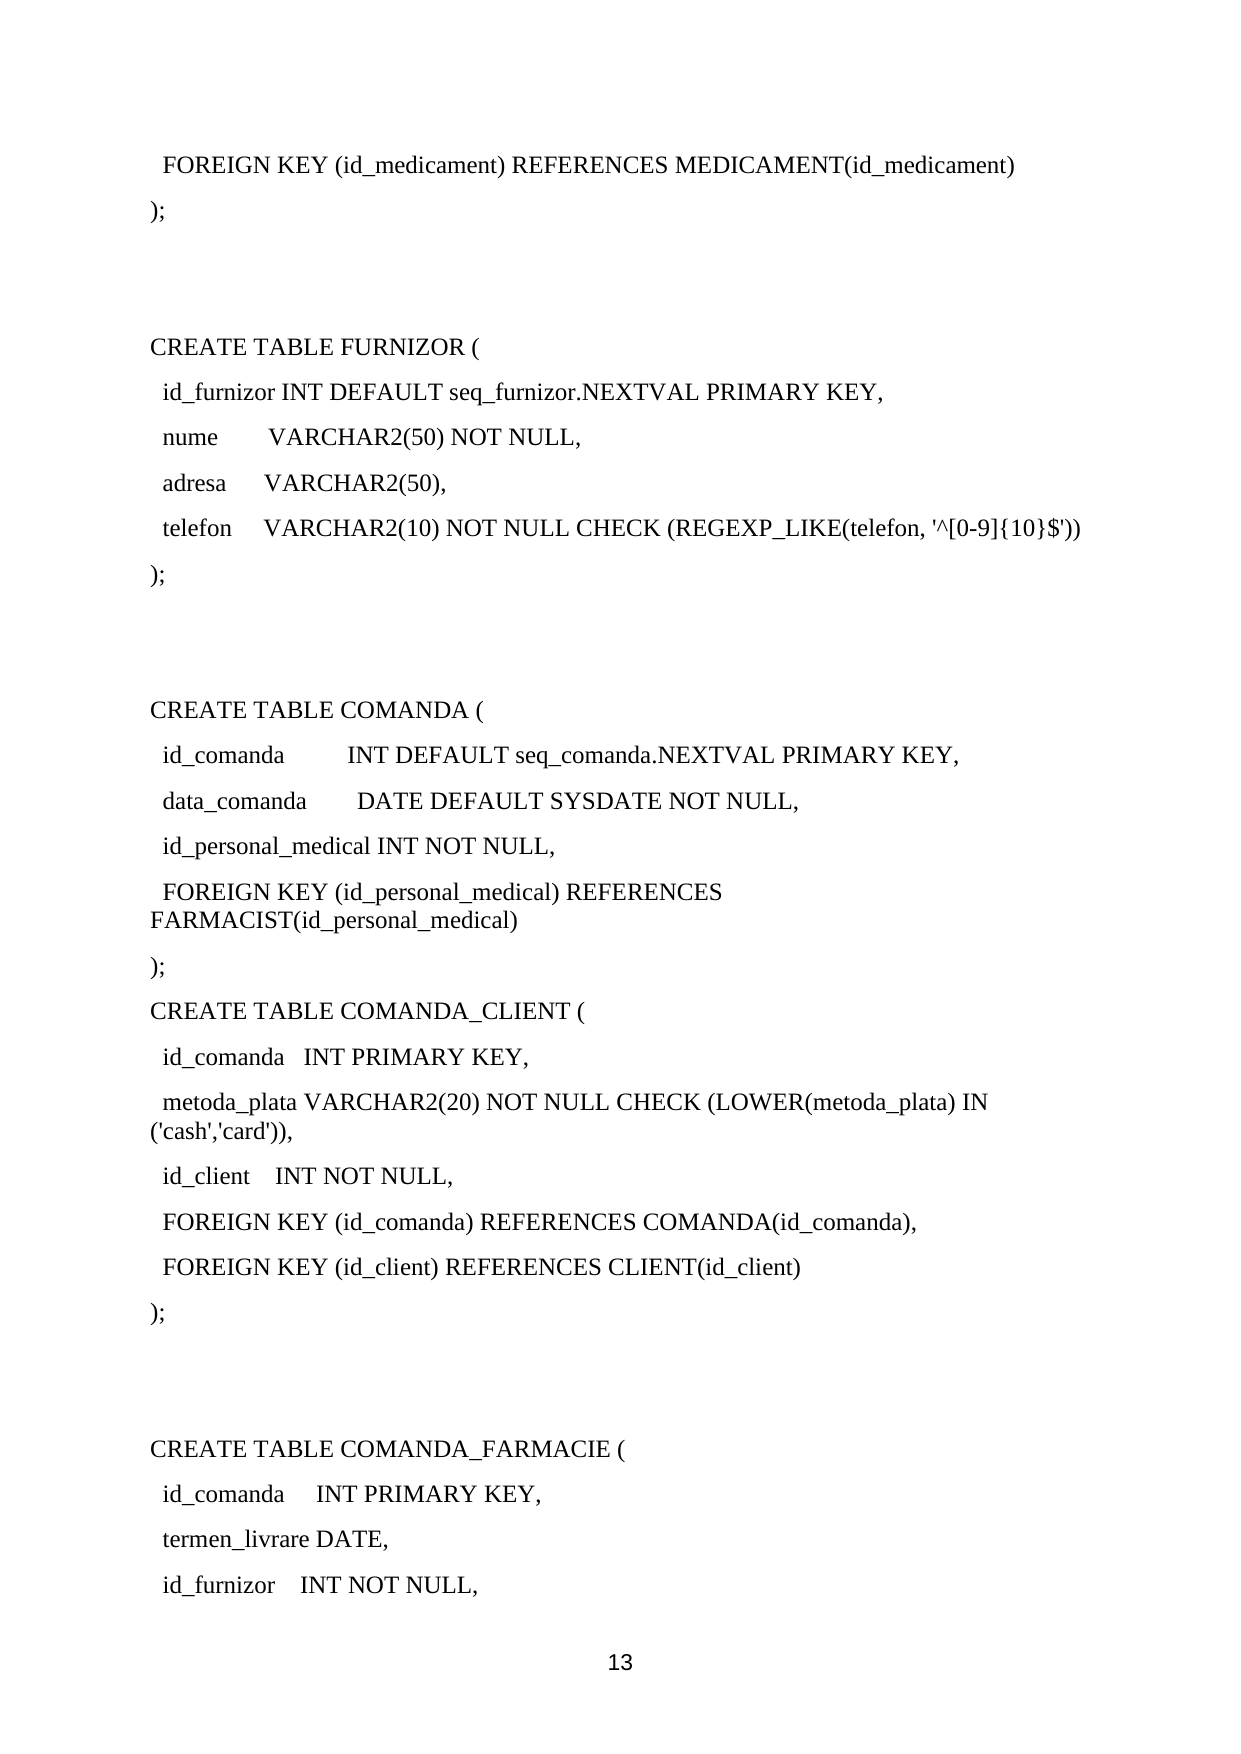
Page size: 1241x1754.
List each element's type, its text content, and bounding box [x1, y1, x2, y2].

text FOREIGN KEY (id_personal_medical) REFERENCES FARMACIST(id_personal_medical) [150, 877, 1090, 934]
text FOREIGN KEY (id_medicament) REFERENCES MEDICAMENT(id_medicament) [150, 150, 1090, 179]
text data_comanda DATE DEFAULT SYSDATE NOT NULL, [150, 786, 1090, 814]
text adresa VARCHAR2(50), [150, 468, 1090, 497]
text CREATE TABLE COMANDA ( [150, 695, 1090, 724]
text ); [150, 951, 1090, 979]
text id_personal_medical INT NOT NULL, [150, 831, 1090, 860]
text telefon VARCHAR2(10) NOT NULL CHECK (REGEXP_LIKE(telefon, '^[0-9]{10}$')) [150, 513, 1090, 542]
text ); [150, 1297, 1090, 1326]
text ); [150, 559, 1090, 587]
text termen_livrare DATE, [150, 1524, 1090, 1553]
text id_comanda INT PRIMARY KEY, [150, 1042, 1090, 1070]
text CREATE TABLE COMANDA_CLIENT ( [150, 996, 1090, 1025]
text ); [150, 195, 1090, 224]
text CREATE TABLE COMANDA_FARMACIE ( [150, 1434, 1090, 1462]
text FOREIGN KEY (id_comanda) REFERENCES COMANDA(id_comanda), [150, 1207, 1090, 1235]
text metoda_plata VARCHAR2(20) NOT NULL CHECK (LOWER(metoda_plata) IN ('cash','card')), [150, 1087, 1090, 1144]
text FOREIGN KEY (id_client) REFERENCES CLIENT(id_client) [150, 1252, 1090, 1281]
text id_comanda INT DEFAULT seq_comanda.NEXTVAL PRIMARY KEY, [150, 740, 1090, 769]
text id_furnizor INT DEFAULT seq_furnizor.NEXTVAL PRIMARY KEY, [150, 377, 1090, 406]
text nume VARCHAR2(50) NOT NULL, [150, 422, 1090, 451]
text CREATE TABLE FURNIZOR ( [150, 332, 1090, 360]
text id_comanda INT PRIMARY KEY, [150, 1479, 1090, 1508]
text id_furnizor INT NOT NULL, [150, 1570, 1090, 1599]
text id_client INT NOT NULL, [150, 1161, 1090, 1190]
